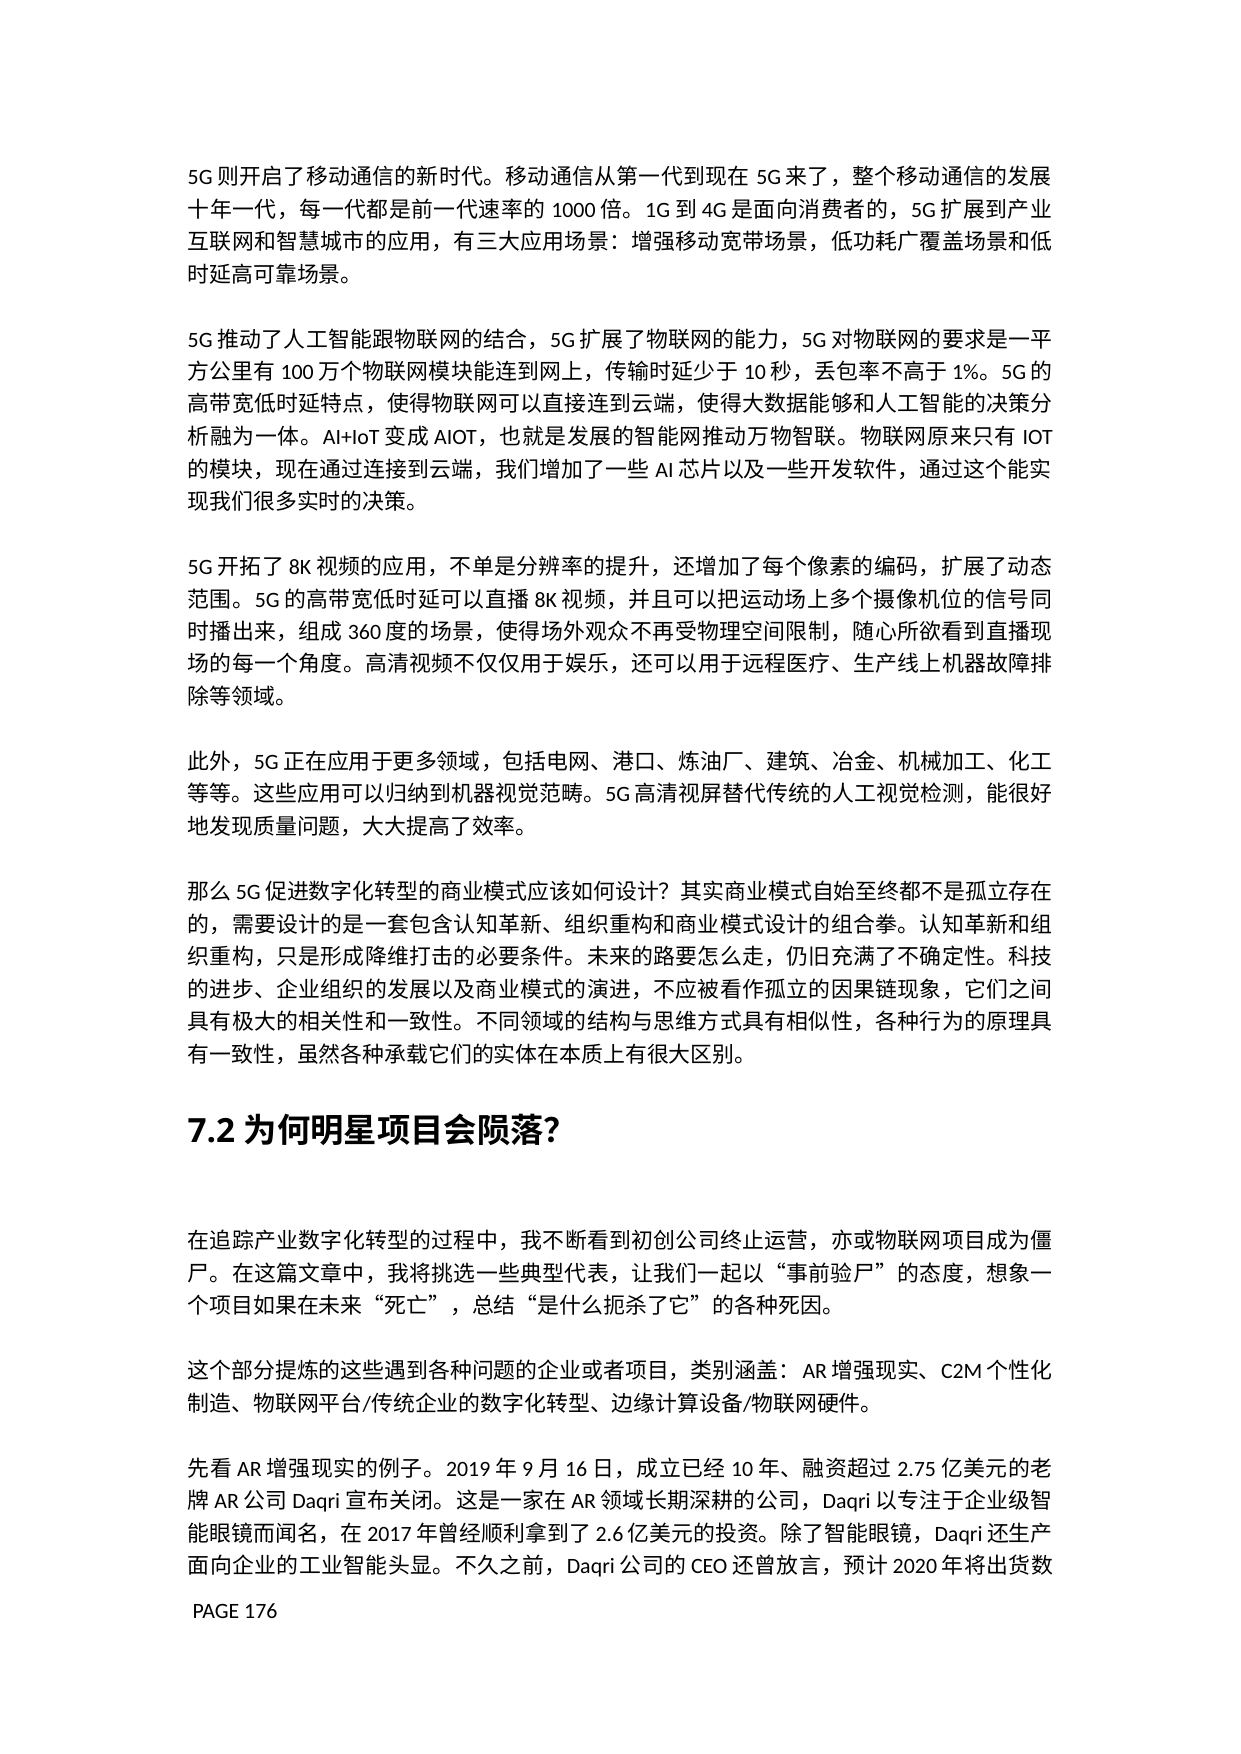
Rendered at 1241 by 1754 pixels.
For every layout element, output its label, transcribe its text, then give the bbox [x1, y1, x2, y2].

text 5G则开启了移动通信的新时代。移动通信从第一代到现在5G来了，整个移动通信的发展十年一代，每一代都是前一代速率的1000倍。1G到4G是面向消费者的，5G扩展到产业互联网和智慧城市的应用，有三大应用场景：增强移动宽带场景，低功耗广覆盖场景和低时延高可靠场景。 [187, 159, 1053, 289]
subtitle 7.2 为何明星项目会陨落？ [187, 1096, 1053, 1161]
text 5G开拓了8K视频的应用，不单是分辨率的提升，还增加了每个像素的编码，扩展了动态范围。5G的高带宽低时延可以直播8K视频，并且可以把运动场上多个摄像机位的信号同时播出来，组成360度的场景，使得场外观众不再受物理空间限制，随心所欲看到直播现场的每一个角度。高清视频不仅仅用于娱乐，还可以用于远程医疗、生产线上机器故障排除等领域。 [187, 549, 1053, 711]
text 此外，5G正在应用于更多领域，包括电网、港口、炼油厂、建筑、冶金、机械加工、化工等等。这些应用可以归纳到机器视觉范畴。5G高清视屏替代传统的人工视觉检测，能很好地发现质量问题，大大提高了效率。 [187, 744, 1053, 841]
text 在追踪产业数字化转型的过程中，我不断看到初创公司终止运营，亦或物联网项目成为僵尸。在这篇文章中，我将挑选一些典型代表，让我们一起以“事前验尸”的态度，想象一个项目如果在未来“死亡”，总结“是什么扼杀了它”的各种死因。 [187, 1223, 1053, 1321]
text 那么5G促进数字化转型的商业模式应该如何设计？其实商业模式自始至终都不是孤立存在的，需要设计的是一套包含认知革新、组织重构和商业模式设计的组合拳。认知革新和组织重构，只是形成降维打击的必要条件。未来的路要怎么走，仍旧充满了不确定性。科技的进步、企业组织的发展以及商业模式的演进，不应被看作孤立的因果链现象，它们之间具有极大的相关性和一致性。不同领域的结构与思维方式具有相似性，各种行为的原理具有一致性，虽然各种承载它们的实体在本质上有很大区别。 [187, 874, 1053, 1069]
text 这个部分提炼的这些遇到各种问题的企业或者项目，类别涵盖：AR增强现实、C2M个性化制造、物联网平台/传统企业的数字化转型、边缘计算设备/物联网硬件。 [187, 1353, 1053, 1418]
text 5G推动了人工智能跟物联网的结合，5G扩展了物联网的能力，5G对物联网的要求是一平方公里有100万个物联网模块能连到网上，传输时延少于10秒，丢包率不高于1%。5G的高带宽低时延特点，使得物联网可以直接连到云端，使得大数据能够和人工智能的决策分析融为一体。AI+IoT变成AIOT，也就是发展的智能网推动万物智联。物联网原来只有IOT的模块，现在通过连接到云端，我们增加了一些AI芯片以及一些开发软件，通过这个能实现我们很多实时的决策。 [187, 321, 1053, 516]
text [187, 1451, 1053, 1581]
